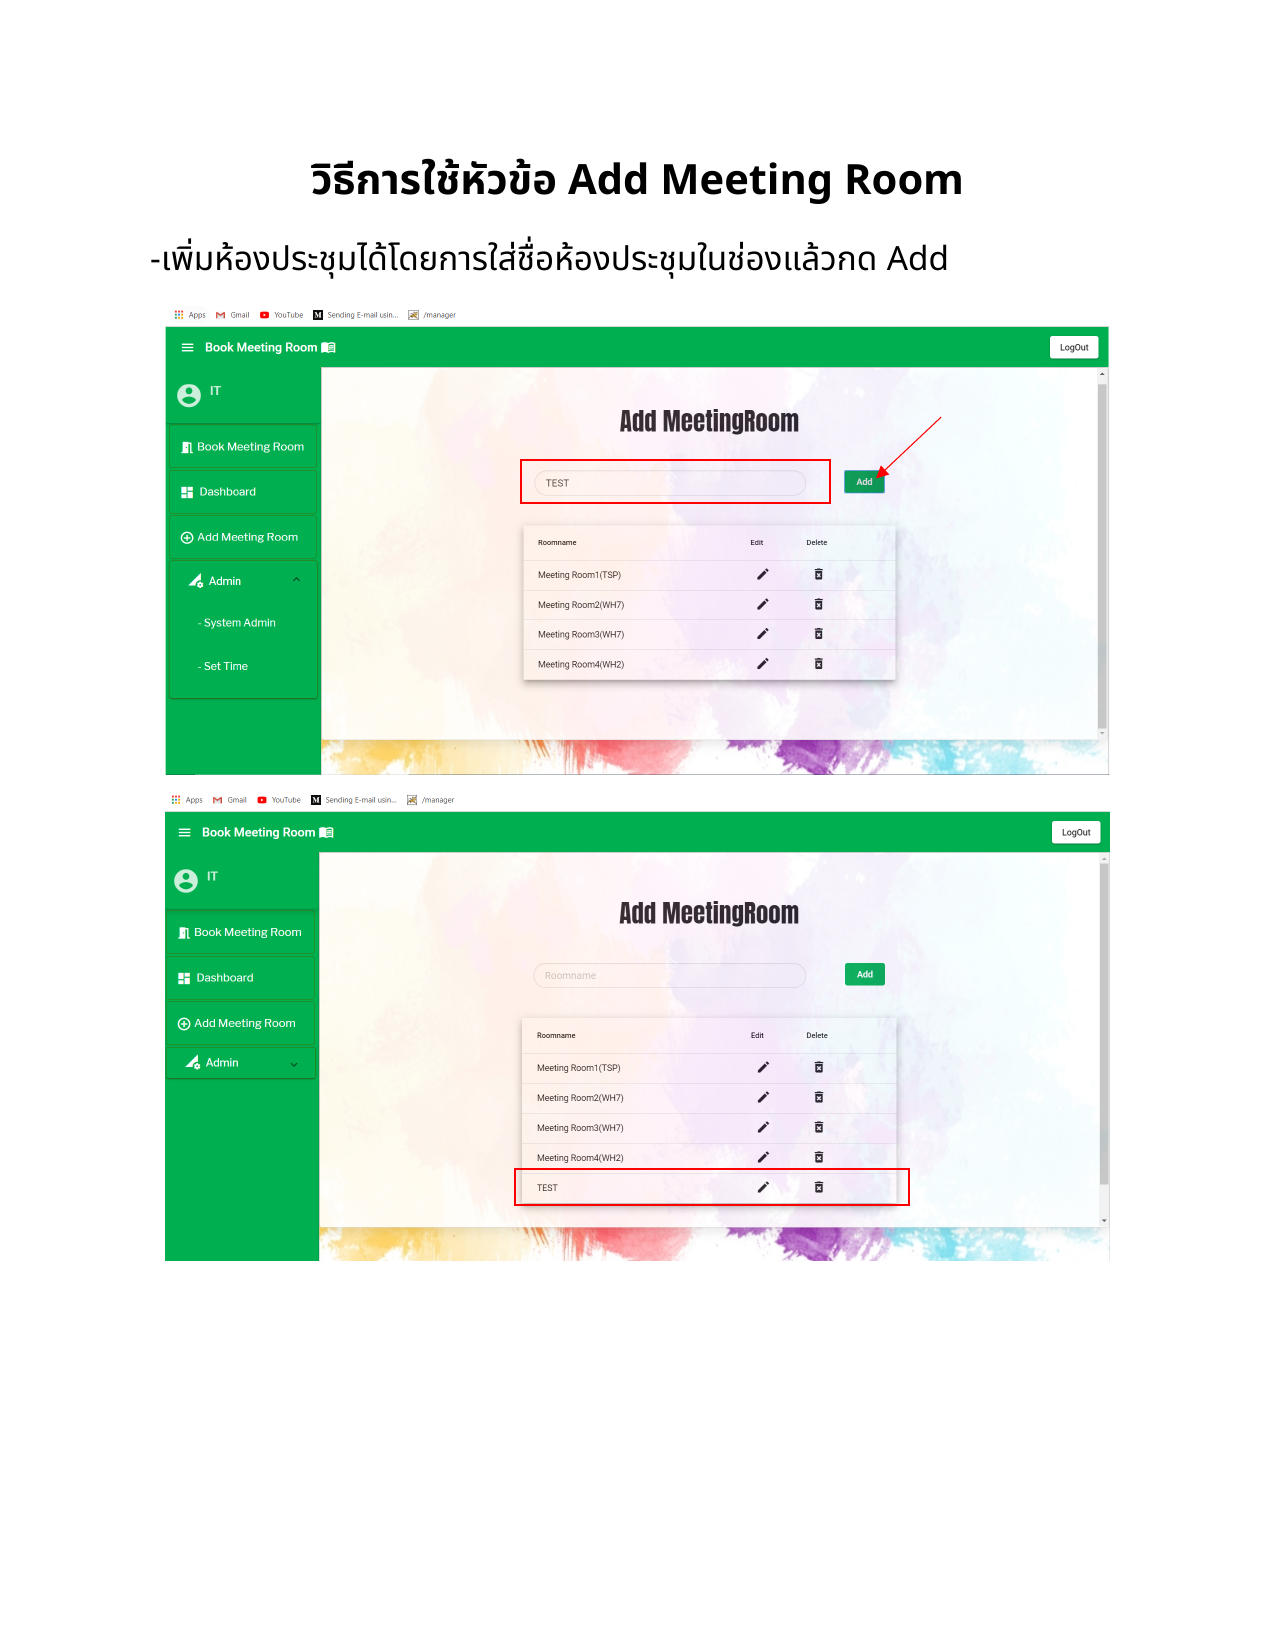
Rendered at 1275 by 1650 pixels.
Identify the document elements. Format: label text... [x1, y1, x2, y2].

picture [165, 306, 1110, 775]
text วิธีการใช้หัวข้อ Add Meeting Room [150, 150, 1125, 213]
picture [165, 793, 1110, 1261]
text -เพิ่มห้องประชุมได้โดยการใส่ชื่อห้องประชุมในช่องแล้วกด Add [150, 235, 1125, 286]
